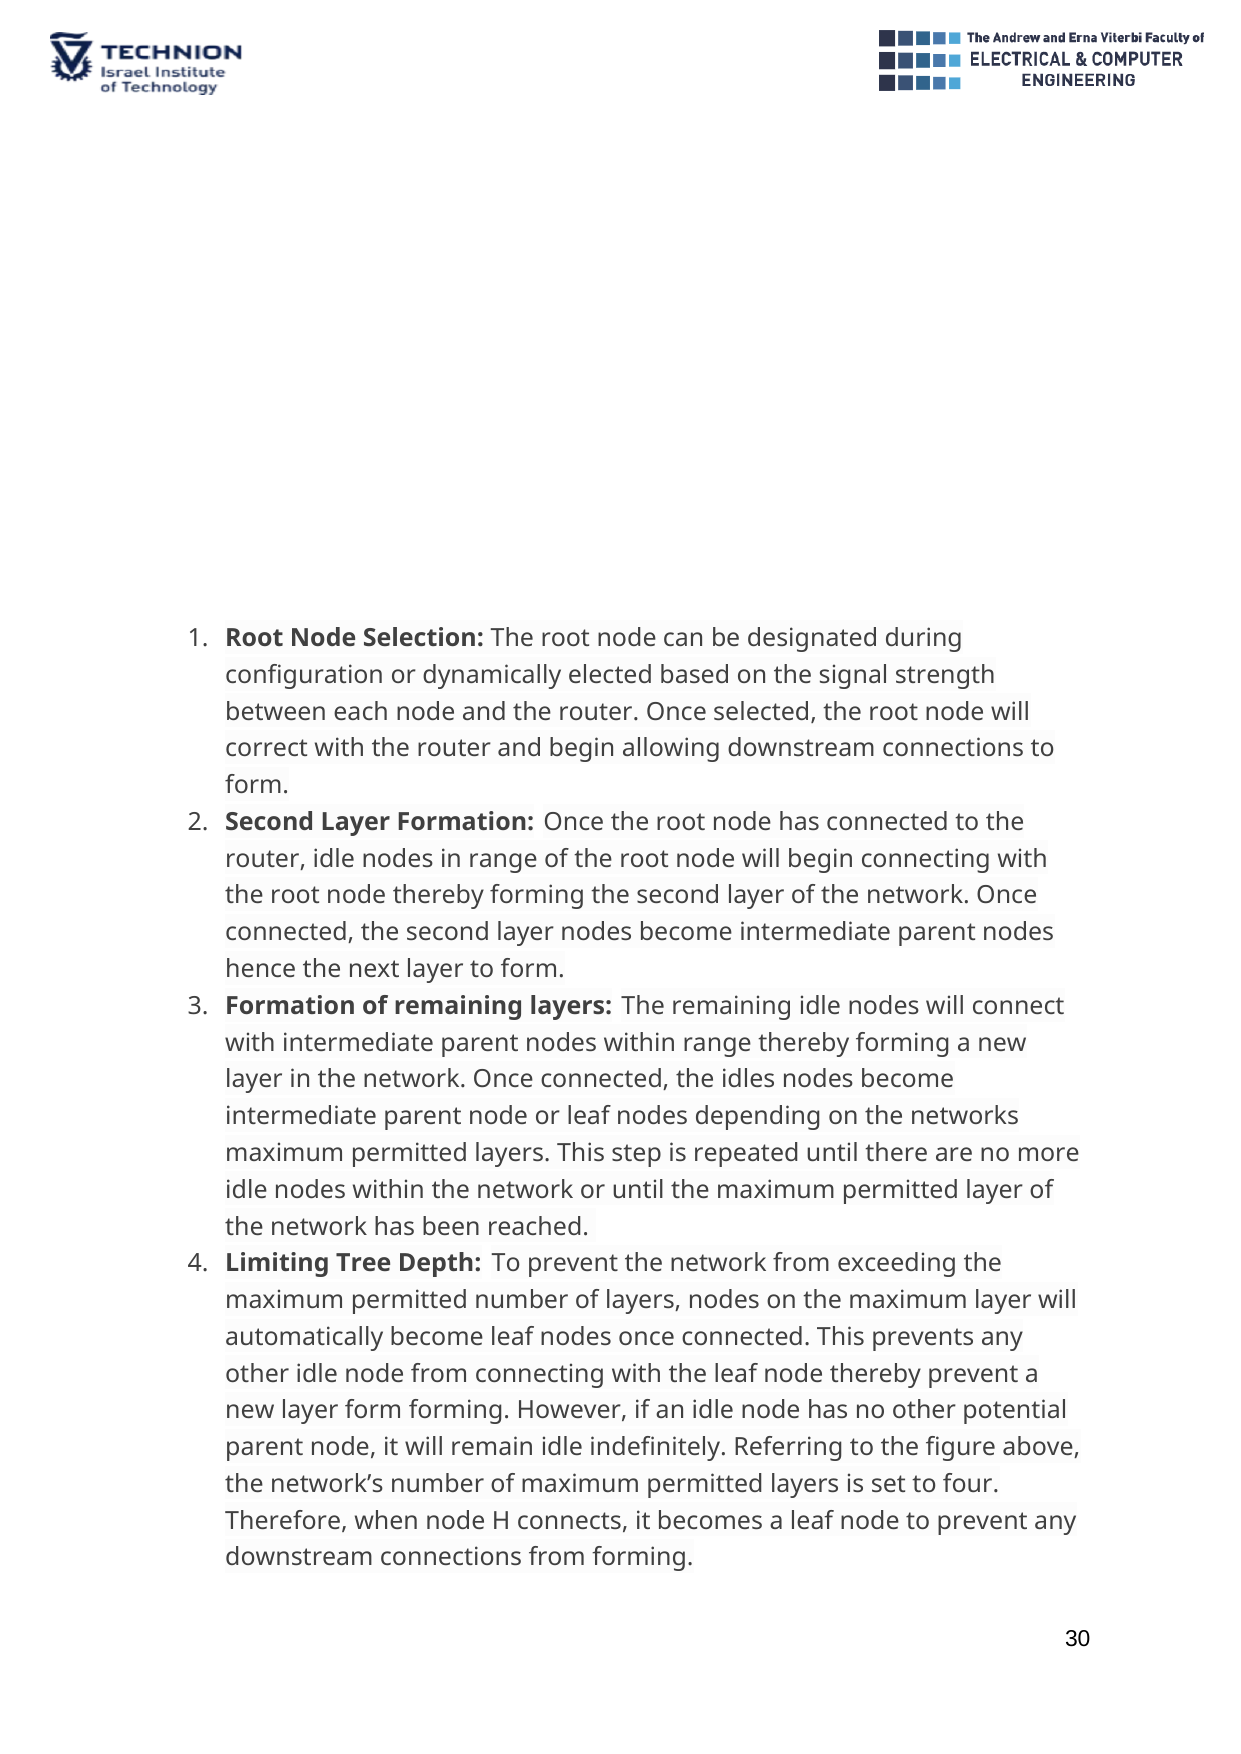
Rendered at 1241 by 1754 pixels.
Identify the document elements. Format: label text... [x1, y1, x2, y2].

list Limiting Tree Depth: To prevent the network from exceeding the maximum permitted number of layers, nodes on the maximum layer will automatically become leaf nodes once connected. This prevents any other idle node from connecting with the leaf node thereby prevent a new layer form forming. However, if an idle node has no other potential parent node, it will remain idle indefinitely. Referring to the figure above, the network’s number of maximum permitted layers is set to four. Therefore, when node H connects, it becomes a leaf node to prevent any downstream connections from forming. [187, 1245, 1090, 1573]
list Formation of remaining layers: The remaining idle nodes will connect with intermediate parent nodes within range thereby forming a new layer in the network. Once connected, the idles nodes become intermediate parent node or leaf nodes depending on the networks maximum permitted layers. This step is repeated until there are no more idle nodes within the network or until the maximum permitted layer of the network has been reached. [187, 987, 1090, 1242]
picture [27, 13, 268, 113]
list Second Layer Formation: Once the root node has connected to the router, idle nodes in range of the root node will begin connecting with the root node thereby forming the second layer of the network. Once connected, the second layer nodes become intermediate parent nodes hence the next layer to form. [187, 804, 1090, 985]
list Root Node Selection: The root node can be designated during configuration or dynamically elected based on the signal strength between each node and the router. Once selected, the root node will correct with the router and begin allowing downstream connections to form. [187, 620, 1090, 801]
picture [866, 17, 1222, 101]
